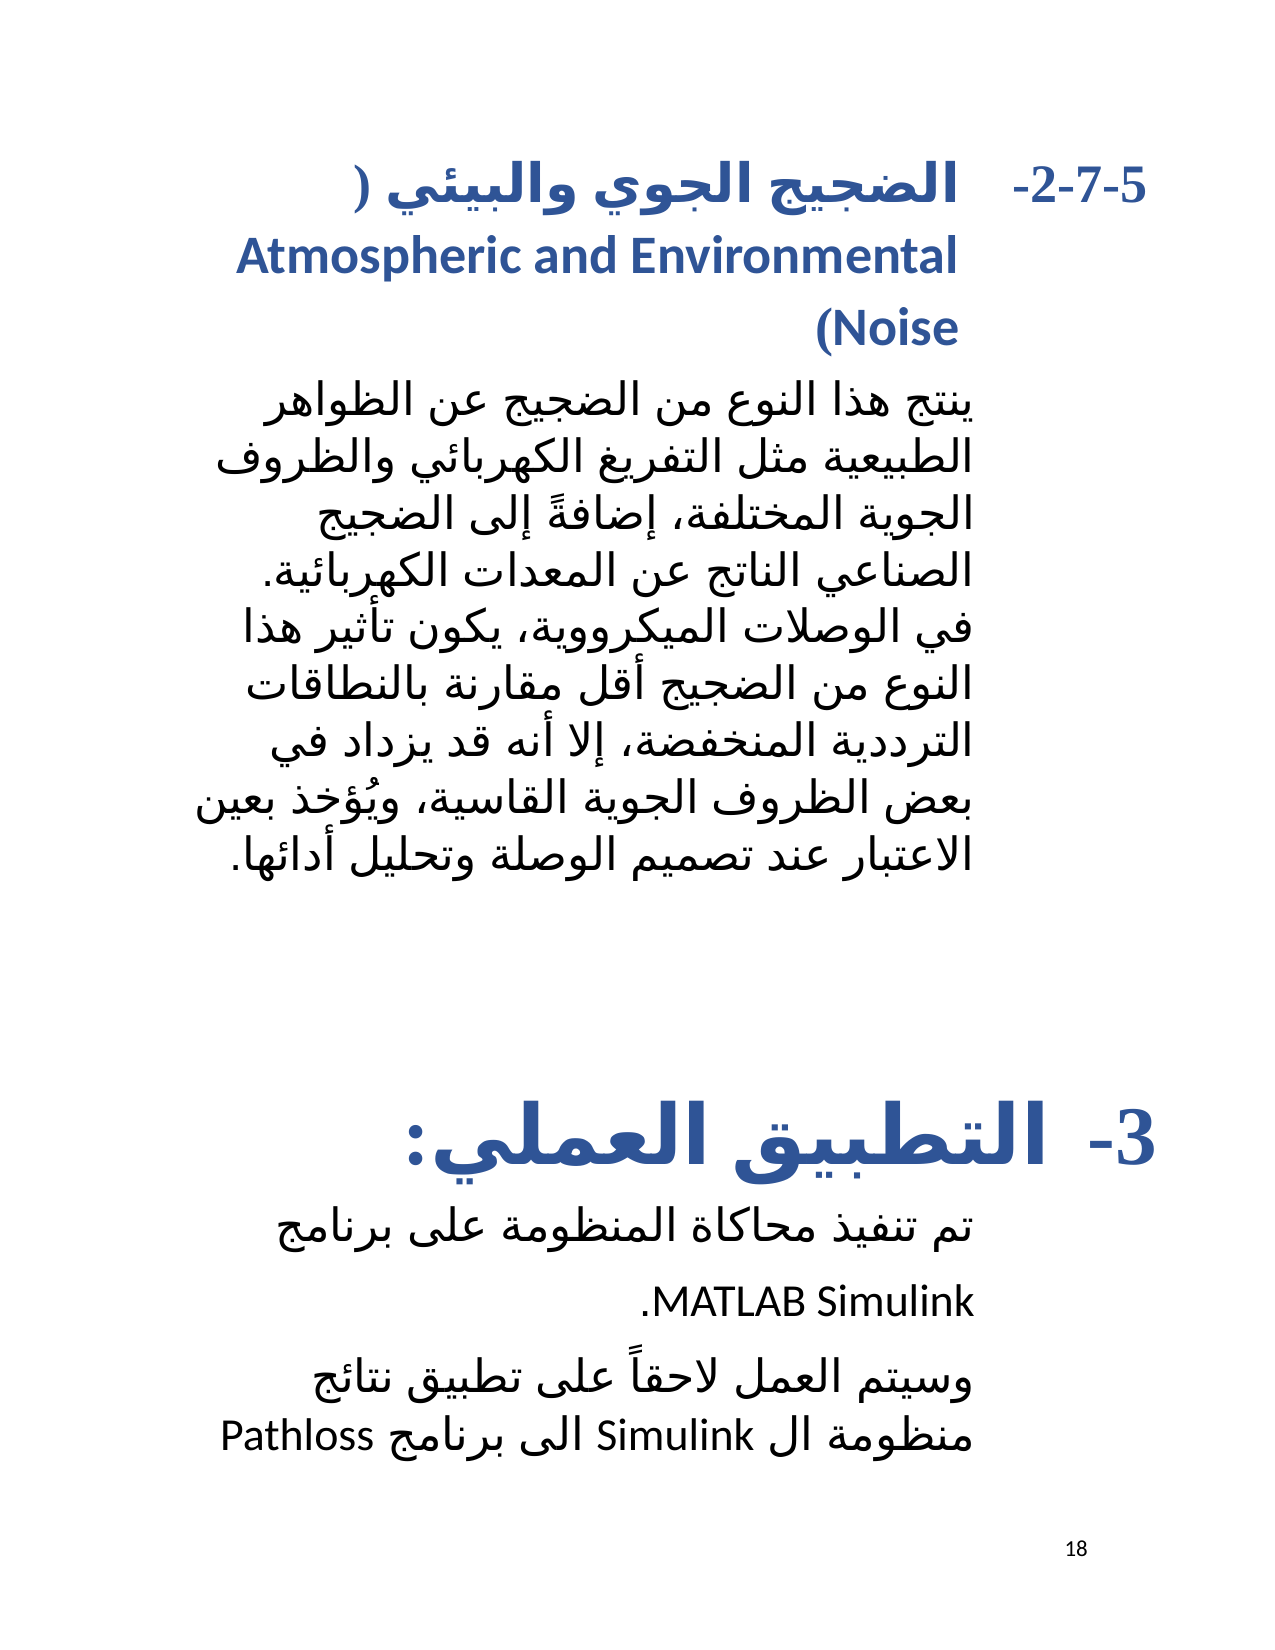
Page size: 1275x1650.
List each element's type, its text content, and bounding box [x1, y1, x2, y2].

subtitle التطبيق العملي: [187, 1087, 1087, 1183]
text تم تنفيذ محاكاة المنظومة على برنامج [187, 1198, 975, 1251]
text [187, 1349, 975, 1462]
subtitle الضجيج الجوي والبيئي (Atmospheric and Environmental Noise) [187, 150, 1012, 359]
text MATLAB Simulink. [187, 1272, 975, 1328]
text ينتج هذا النوع من الضجيج عن الظواهر الطبيعية مثل التفريغ الكهربائي والظروف الجوية المختلفة، إضافةً إلى الضجيج الصناعي الناتج عن المعدات الكهربائية. في الوصلات الميكرووية، يكون تأثير هذا النوع من الضجيج أقل مقارنة بالنطاقات الترددية المنخفضة، إلا أنه قد يزداد في بعض الظروف الجوية القاسية، ويُؤخذ بعين الاعتبار عند تصميم الوصلة وتحليل أدائها. [187, 372, 975, 880]
